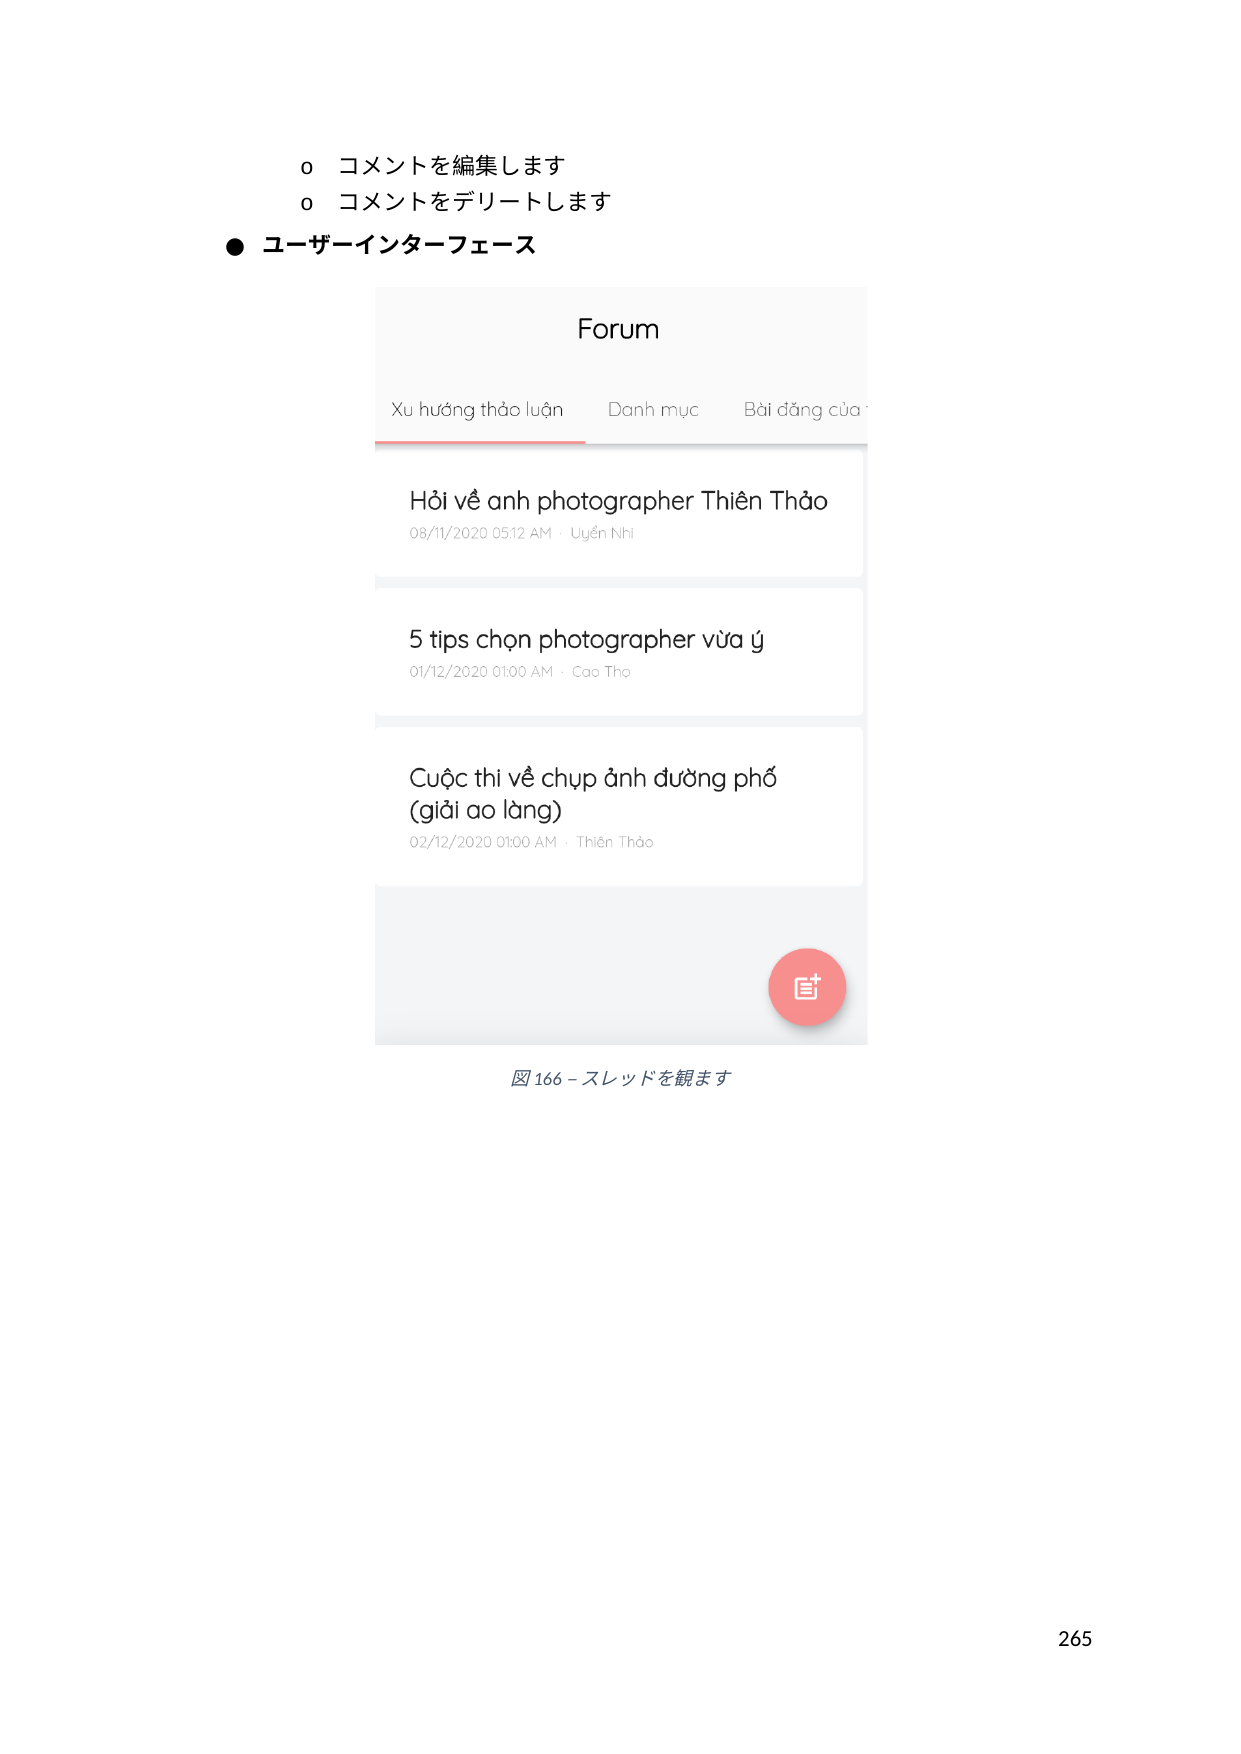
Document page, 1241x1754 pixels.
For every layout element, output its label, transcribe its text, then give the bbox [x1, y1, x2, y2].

list ユーザーインターフェース [225, 220, 1093, 267]
list コメントをデリートします [300, 184, 1093, 217]
picture [375, 287, 868, 1045]
text 図166 – スレッドを観ます [150, 1063, 1093, 1091]
list コメントを編集します [300, 150, 1093, 181]
